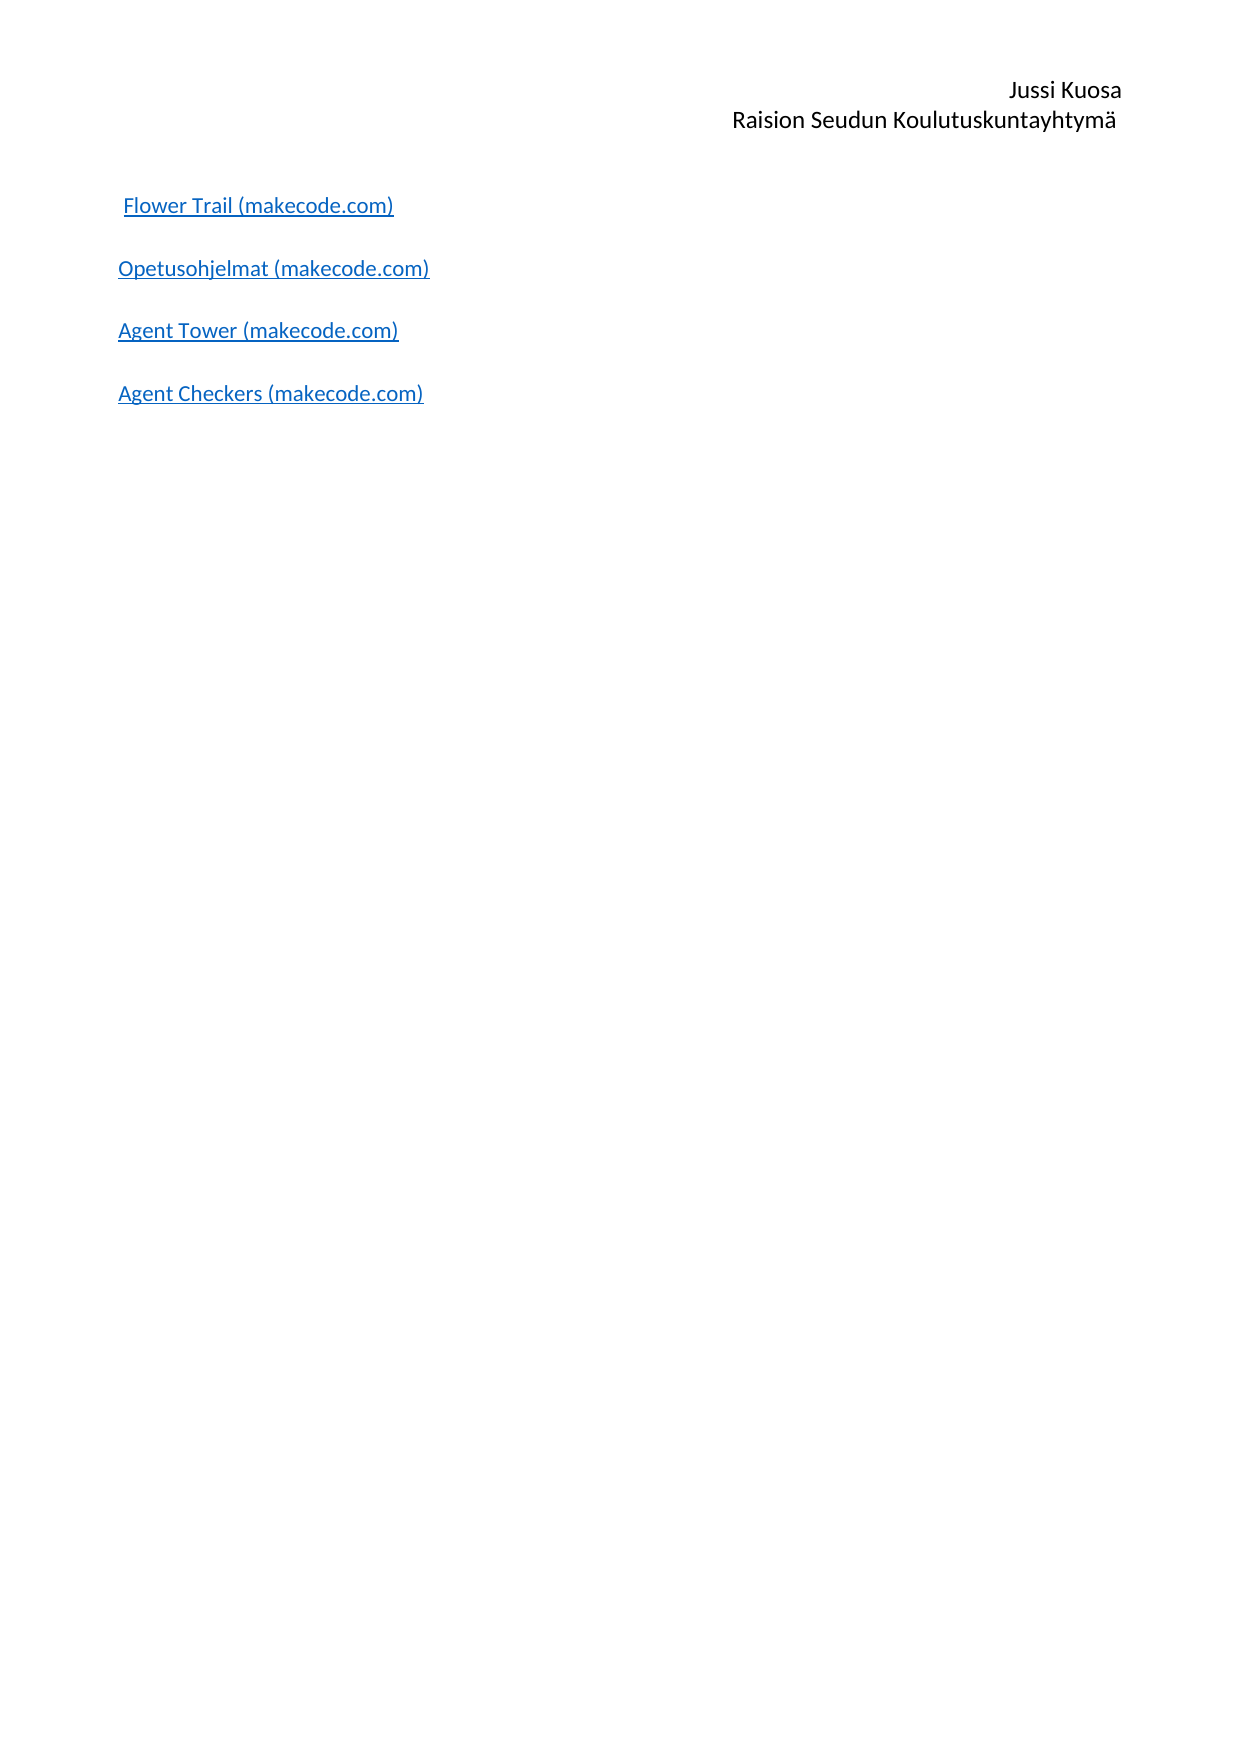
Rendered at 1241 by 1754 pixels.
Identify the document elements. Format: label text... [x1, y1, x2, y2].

text Agent Tower (makecode.com) [118, 316, 1122, 344]
text Flower Trail (makecode.com) [118, 191, 1122, 219]
text Opetusohjelmat (makecode.com) [118, 254, 1122, 282]
text Agent Checkers (makecode.com) [118, 379, 1122, 407]
